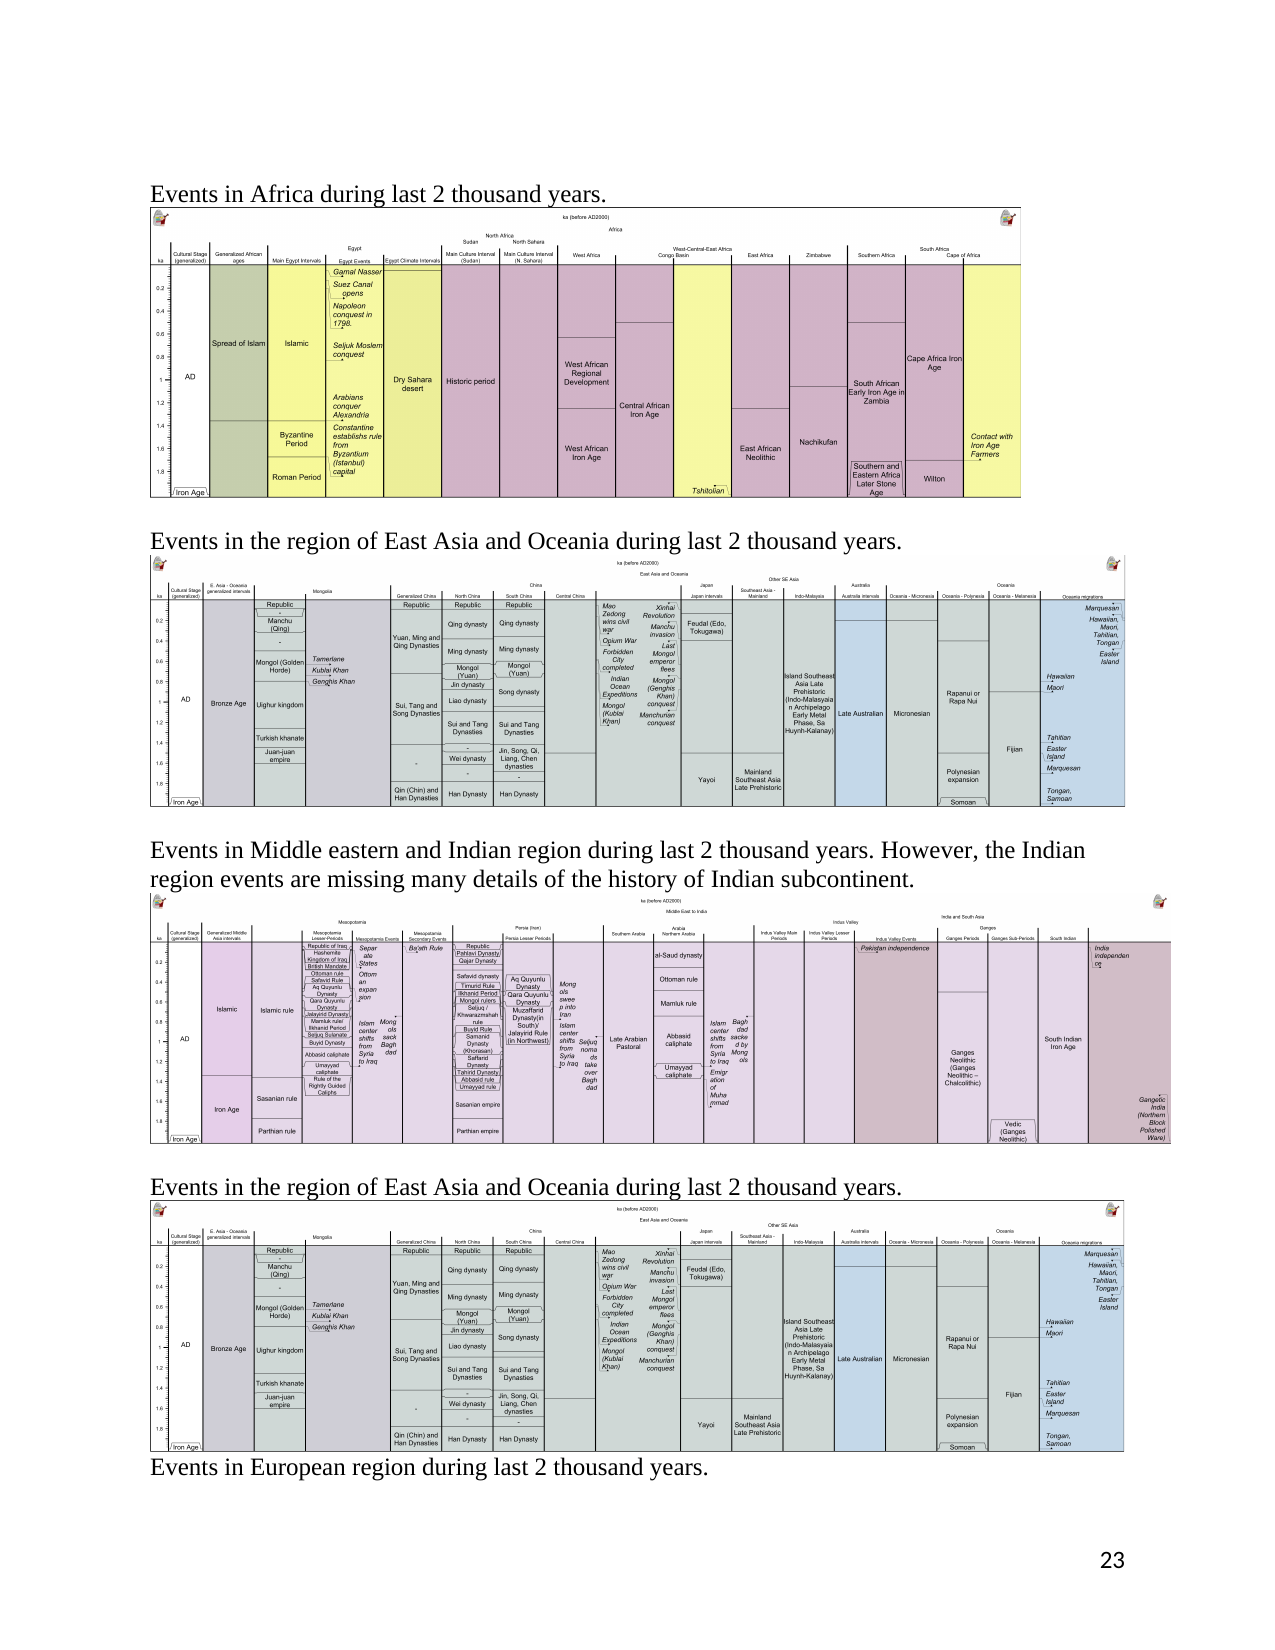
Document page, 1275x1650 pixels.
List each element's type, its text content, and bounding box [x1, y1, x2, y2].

text Events in European region during last 2 thousand years. [150, 1452, 1125, 1480]
text Events in the region of East Asia and Oceania during last 2 thousand years. [150, 1172, 1125, 1200]
text Events in Africa during last 2 thousand years. [150, 179, 1125, 207]
text Events in Middle eastern and Indian region during last 2 thousand years. However, the Indian region events are missing many details of the history of Indian subcontinent. [150, 836, 1125, 893]
text Events in the region of East Asia and Oceania during last 2 thousand years. [150, 526, 1125, 555]
